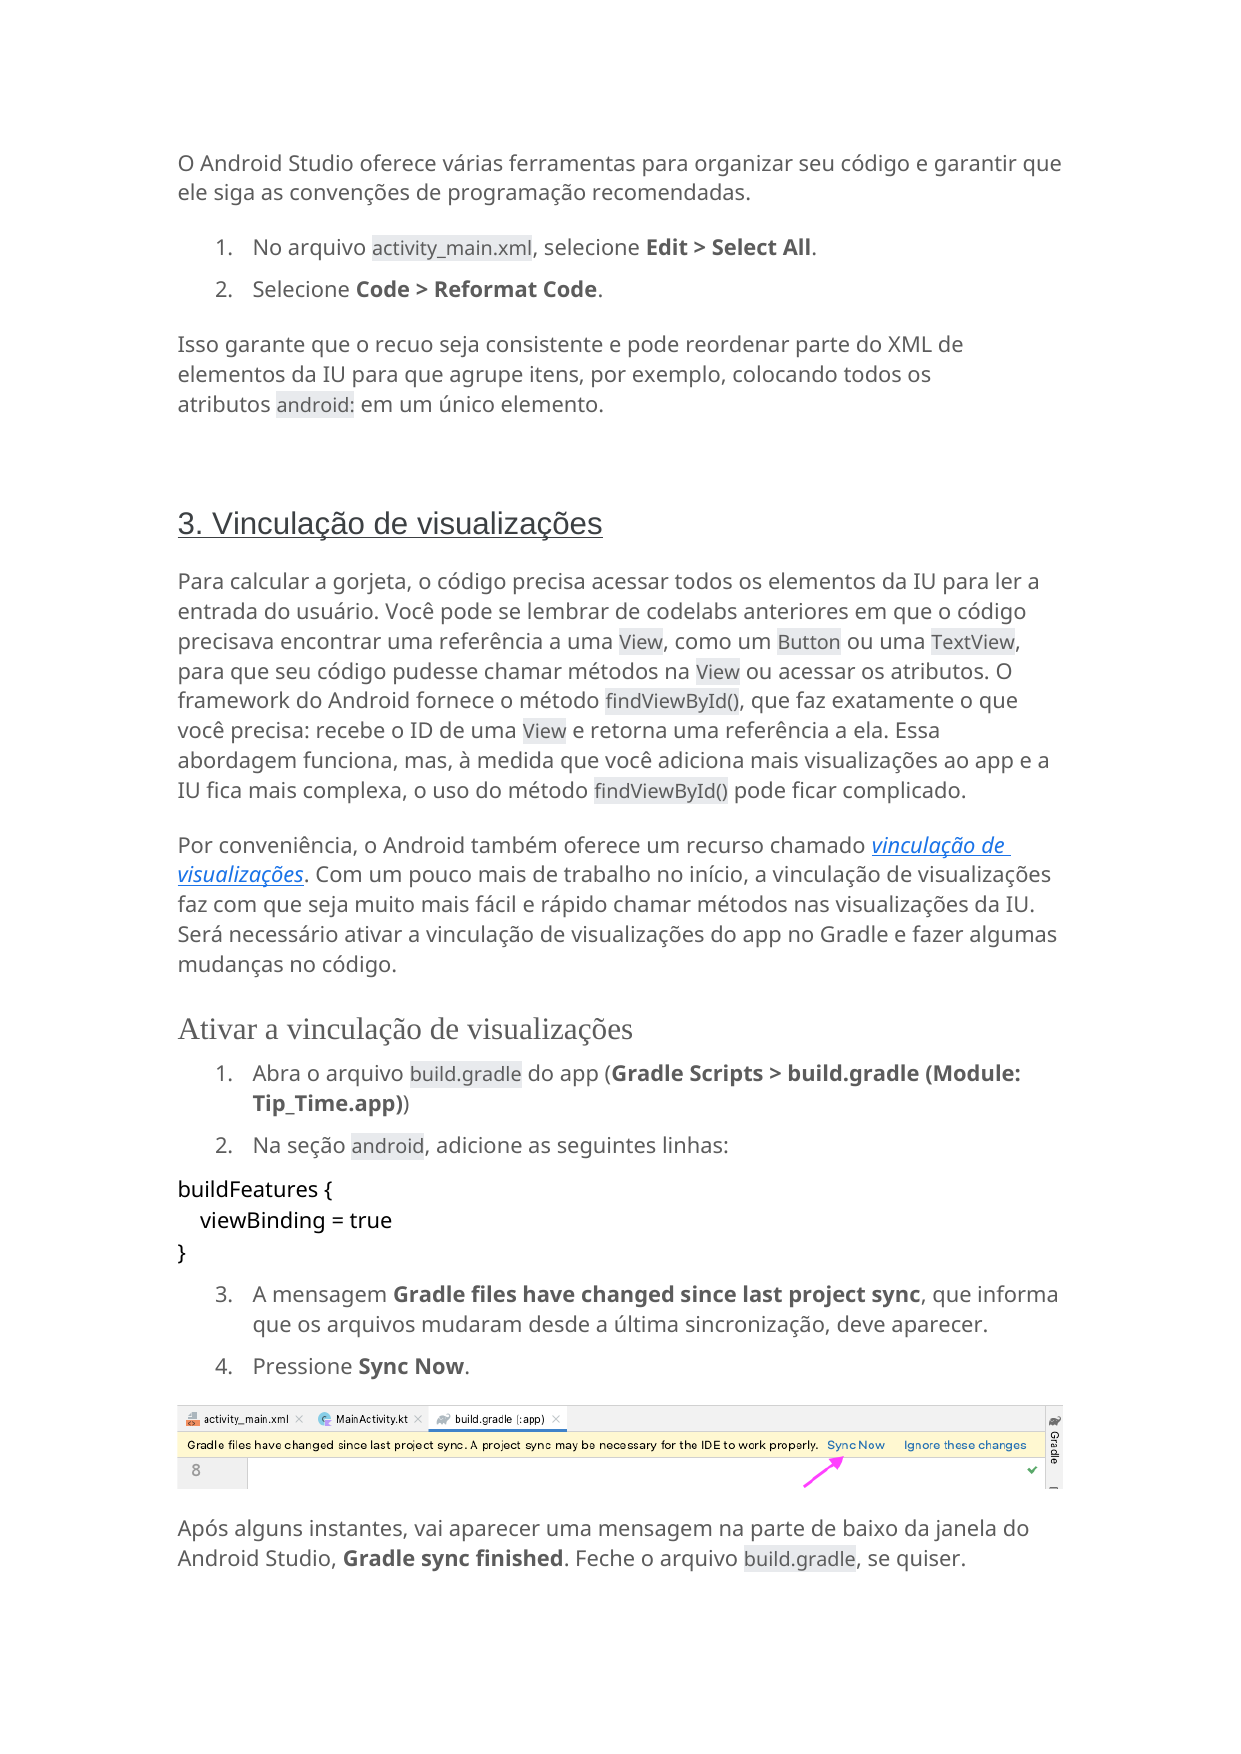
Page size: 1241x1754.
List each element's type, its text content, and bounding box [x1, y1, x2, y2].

text Ativar a vinculação de visualizações [177, 1010, 1063, 1046]
picture [177, 1405, 1063, 1489]
text } [177, 1235, 1063, 1266]
text buildFeatures { [177, 1173, 1063, 1204]
text O Android Studio oferece várias ferramentas para organizar seu código e garantir que ele siga as convenções de programação recomendadas. [177, 148, 1063, 207]
text Para calcular a gorjeta, o código precisa acessar todos os elementos da IU para ler a entrada do usuário. Você pode se lembrar de codelabs anteriores em que o código precisava encontrar uma referência a uma View, como um Button ou uma TextView, para que seu código pudesse chamar métodos na View ou acessar os atributos. O framework do Android fornece o método findViewById(), que faz exatamente o que você precisa: recebe o ID de uma View e retorna uma referência a ela. Essa abordagem funciona, mas, à medida que você adiciona mais visualizações ao app e a IU fica mais complexa, o uso do método findViewById() pode ficar complicado. [177, 566, 1063, 805]
text Após alguns instantes, vai aparecer uma mensagem na parte de baixo da janela do Android Studio, Gradle sync finished. Feche o arquivo build.gradle, se quiser. [177, 1513, 1063, 1573]
text 3. Vinculação de visualizações [177, 505, 1063, 541]
list No arquivo activity_main.xml, selecione Edit > Select All. [215, 232, 1063, 262]
list Abra o arquivo build.gradle do app (Gradle Scripts > build.gradle (Module: Tip_Time.app)) [215, 1058, 1063, 1118]
text viewBinding = true [177, 1204, 1063, 1235]
text Por conveniência, o Android também oferece um recurso chamado vinculação de visualizações. Com um pouco mais de trabalho no início, a vinculação de visualizações faz com que seja muito mais fácil e rápido chamar métodos nas visualizações da IU. Será necessário ativar a vinculação de visualizações do app no Gradle e fazer algumas mudanças no código. [177, 830, 1063, 979]
list Selecione Code > Reformat Code. [215, 274, 1063, 304]
list Pressione Sync Now. [215, 1351, 1063, 1381]
list A mensagem Gradle files have changed since last project sync, que informa que os arquivos mudaram desde a última sincronização, deve aparecer. [215, 1279, 1063, 1338]
text Isso garante que o recuo seja consistente e pode reordenar parte do XML de elementos da IU para que agrupe itens, por exemplo, colocando todos os atributos android: em um único elemento. [177, 329, 1063, 419]
list Na seção android, adicione as seguintes linhas: [215, 1130, 1063, 1160]
